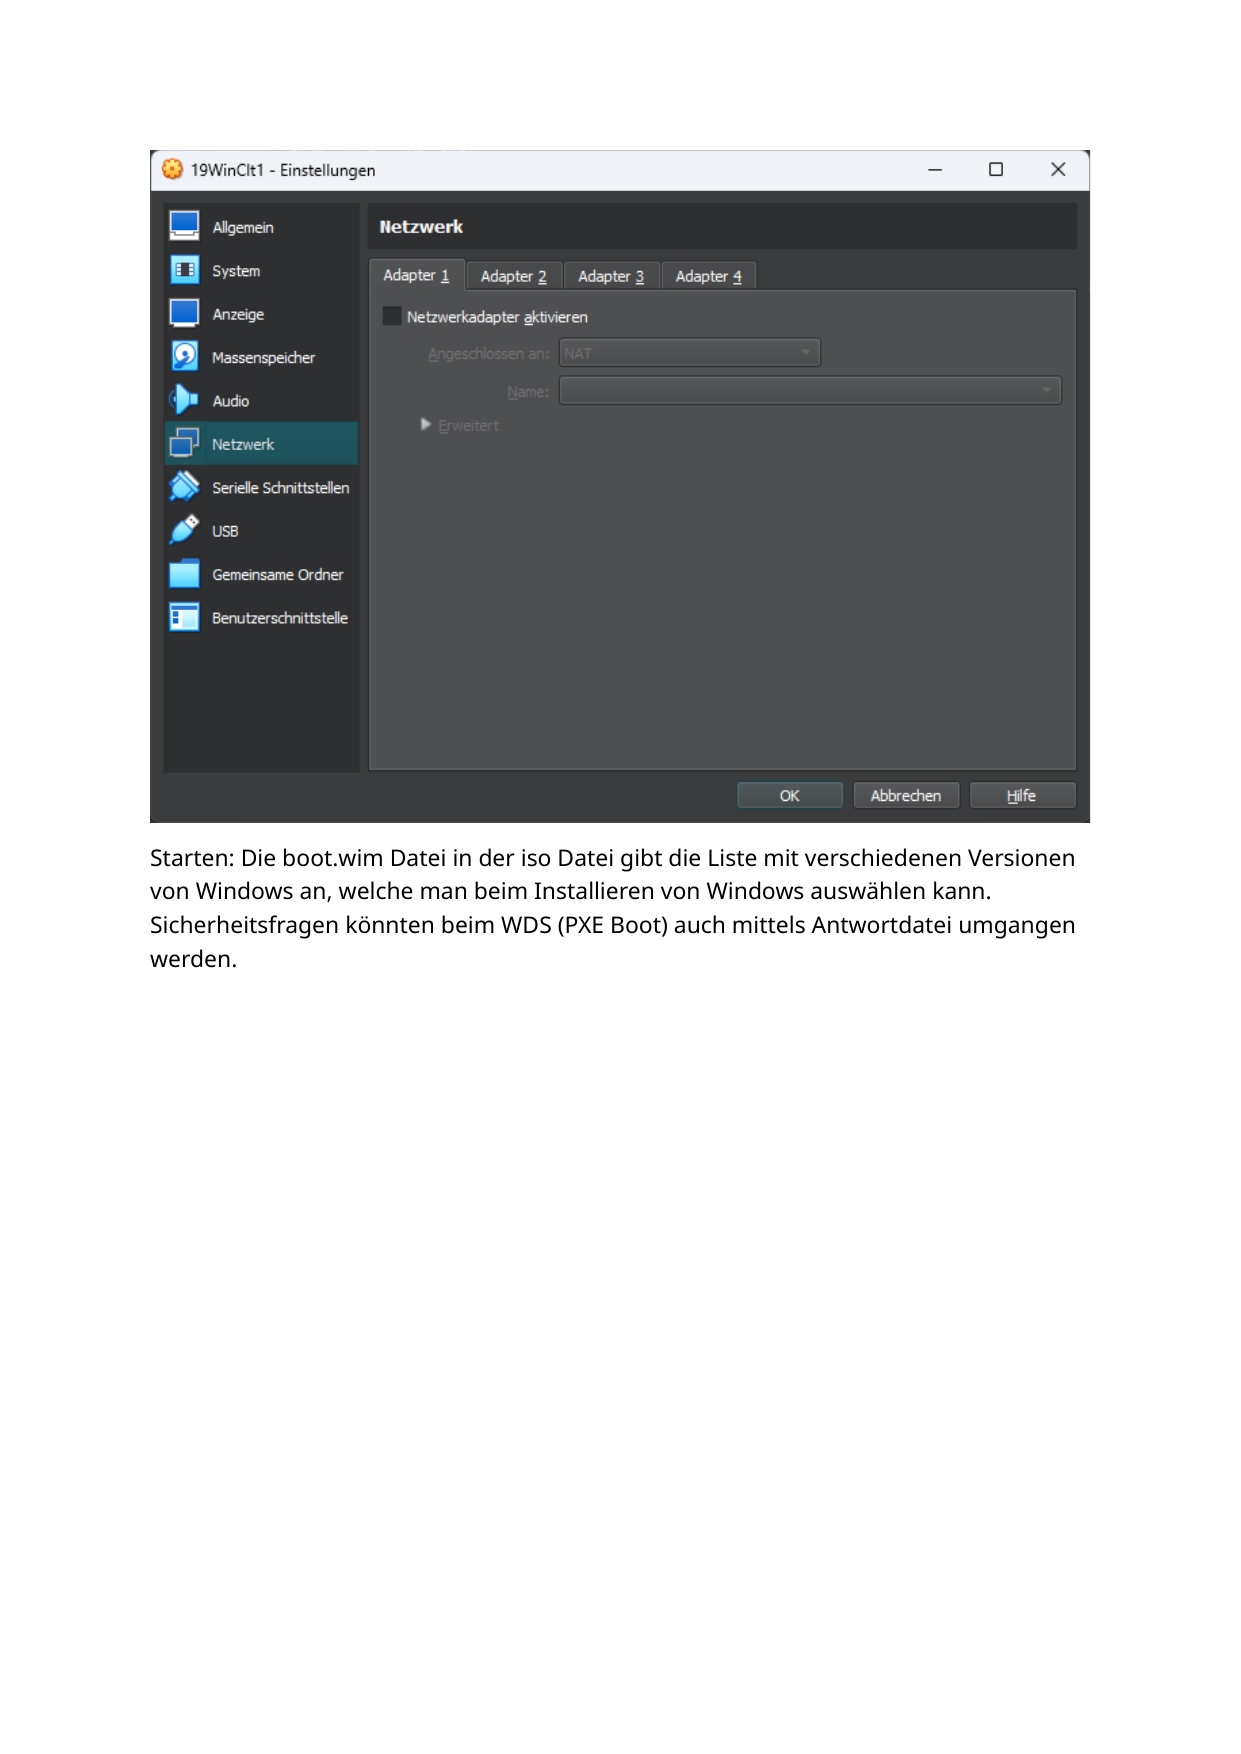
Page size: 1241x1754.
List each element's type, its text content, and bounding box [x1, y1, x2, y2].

text Starten: Die boot.wim Datei in der iso Datei gibt die Liste mit verschiedenen Versionen von Windows an, welche man beim Installieren von Windows auswählen kann. Sicherheitsfragen könnten beim WDS (PXE Boot) auch mittels Antwortdatei umgangen werden. [150, 842, 1090, 974]
picture [150, 150, 1091, 823]
